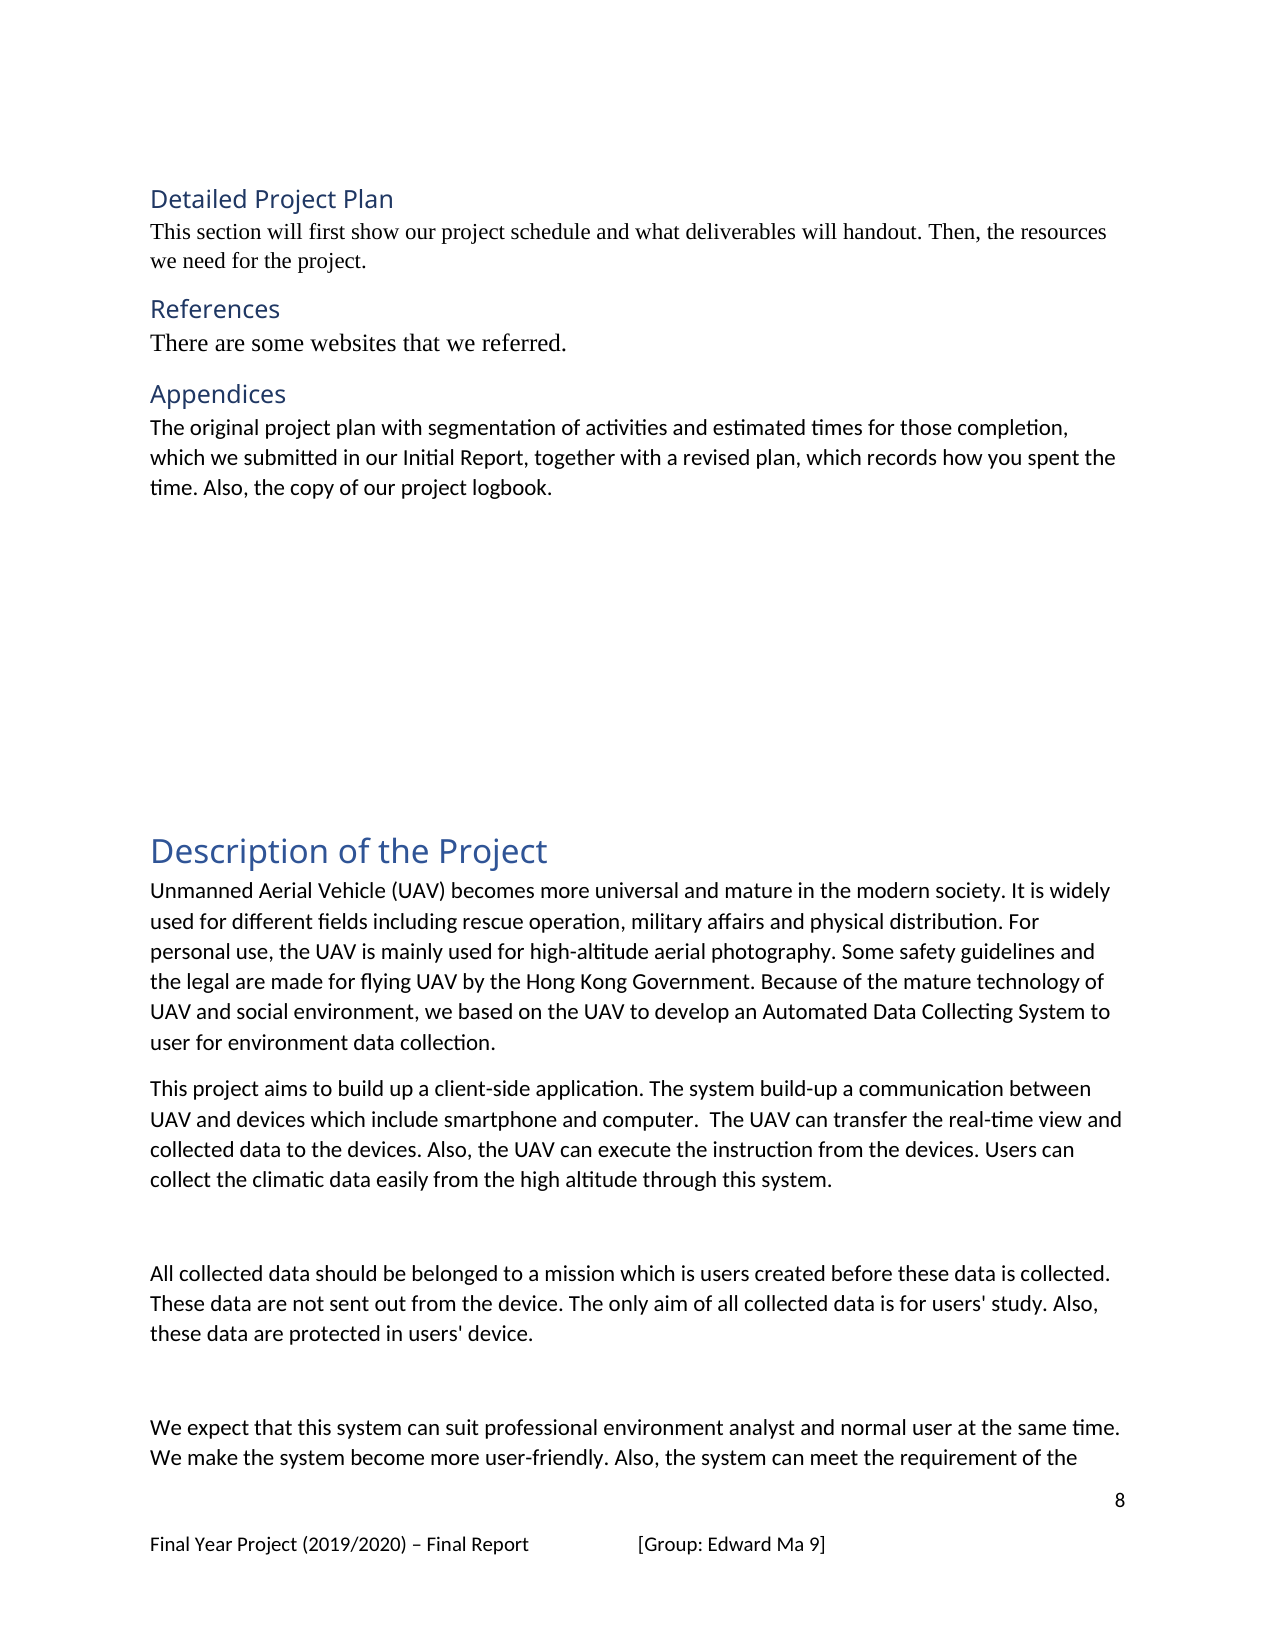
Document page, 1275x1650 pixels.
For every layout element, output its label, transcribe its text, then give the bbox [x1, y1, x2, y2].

text Unmanned Aerial Vehicle (UAV) becomes more universal and mature in the modern society. It is widely used for different fields including rescue operation, military affairs and physical distribution. For personal use, the UAV is mainly used for high-altitude aerial photography. Some safety guidelines and the legal are made for flying UAV by the Hong Kong Government. Because of the mature technology of UAV and social environment, we based on the UAV to develop an Automated Data Collecting System to user for environment data collection. [150, 877, 1125, 1056]
subtitle References [150, 292, 1125, 326]
subtitle Detailed Project Plan [150, 181, 1125, 216]
subtitle Description of the Project [150, 828, 1125, 873]
text The original project plan with segmentation of activities and estimated times for those completion, which we submitted in our Initial Report, together with a revised plan, which records how you spent the time. Also, the copy of our project logbook. [150, 413, 1125, 501]
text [150, 1413, 1125, 1471]
subtitle Appendices [150, 376, 1125, 410]
text There are some websites that we referred. [150, 328, 1125, 357]
text All collected data should be belonged to a mission which is users created before these data is collected. These data are not sent out from the device. The only aim of all collected data is for users' study. Also, these data are protected in users' device. [150, 1259, 1125, 1347]
text This project aims to build up a client-side application. The system build-up a communication between UAV and devices which include smartphone and computer. The UAV can transfer the real-time view and collected data to the devices. Also, the UAV can execute the instruction from the devices. Users can collect the climatic data easily from the high altitude through this system. [150, 1074, 1125, 1193]
text This section will first show our project schedule and what deliverables will handout. Then, the resources we need for the project. [150, 218, 1125, 273]
